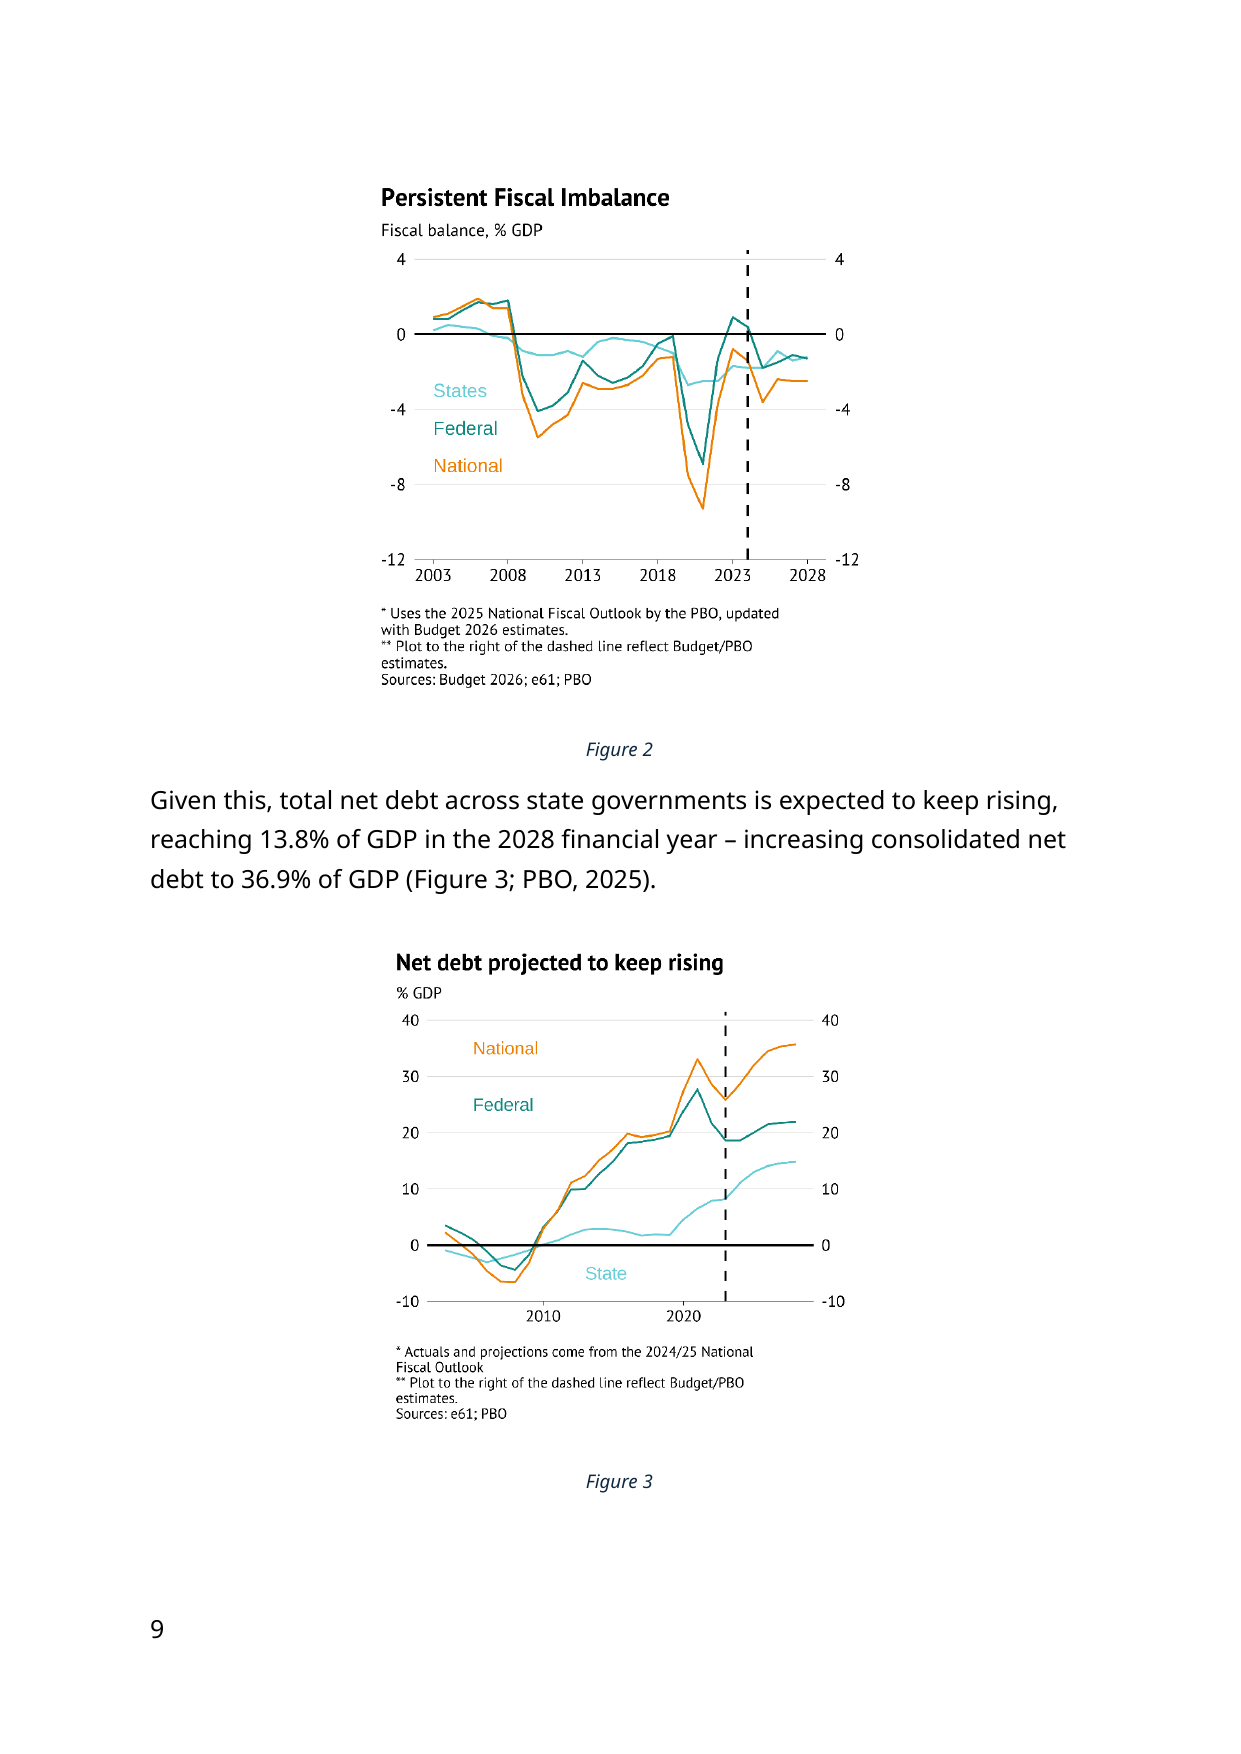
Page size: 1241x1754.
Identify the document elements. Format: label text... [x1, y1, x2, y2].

text Figure 3 [150, 1469, 1090, 1494]
picture [381, 917, 859, 1447]
picture [365, 150, 875, 715]
text Figure 2 [150, 737, 1090, 762]
text Given this, total net debt across state governments is expected to keep rising, reaching 13.8% of GDP in the 2028 financial year – increasing consolidated net debt to 36.9% of GDP (Figure 3; PBO, 2025). [150, 783, 1090, 895]
